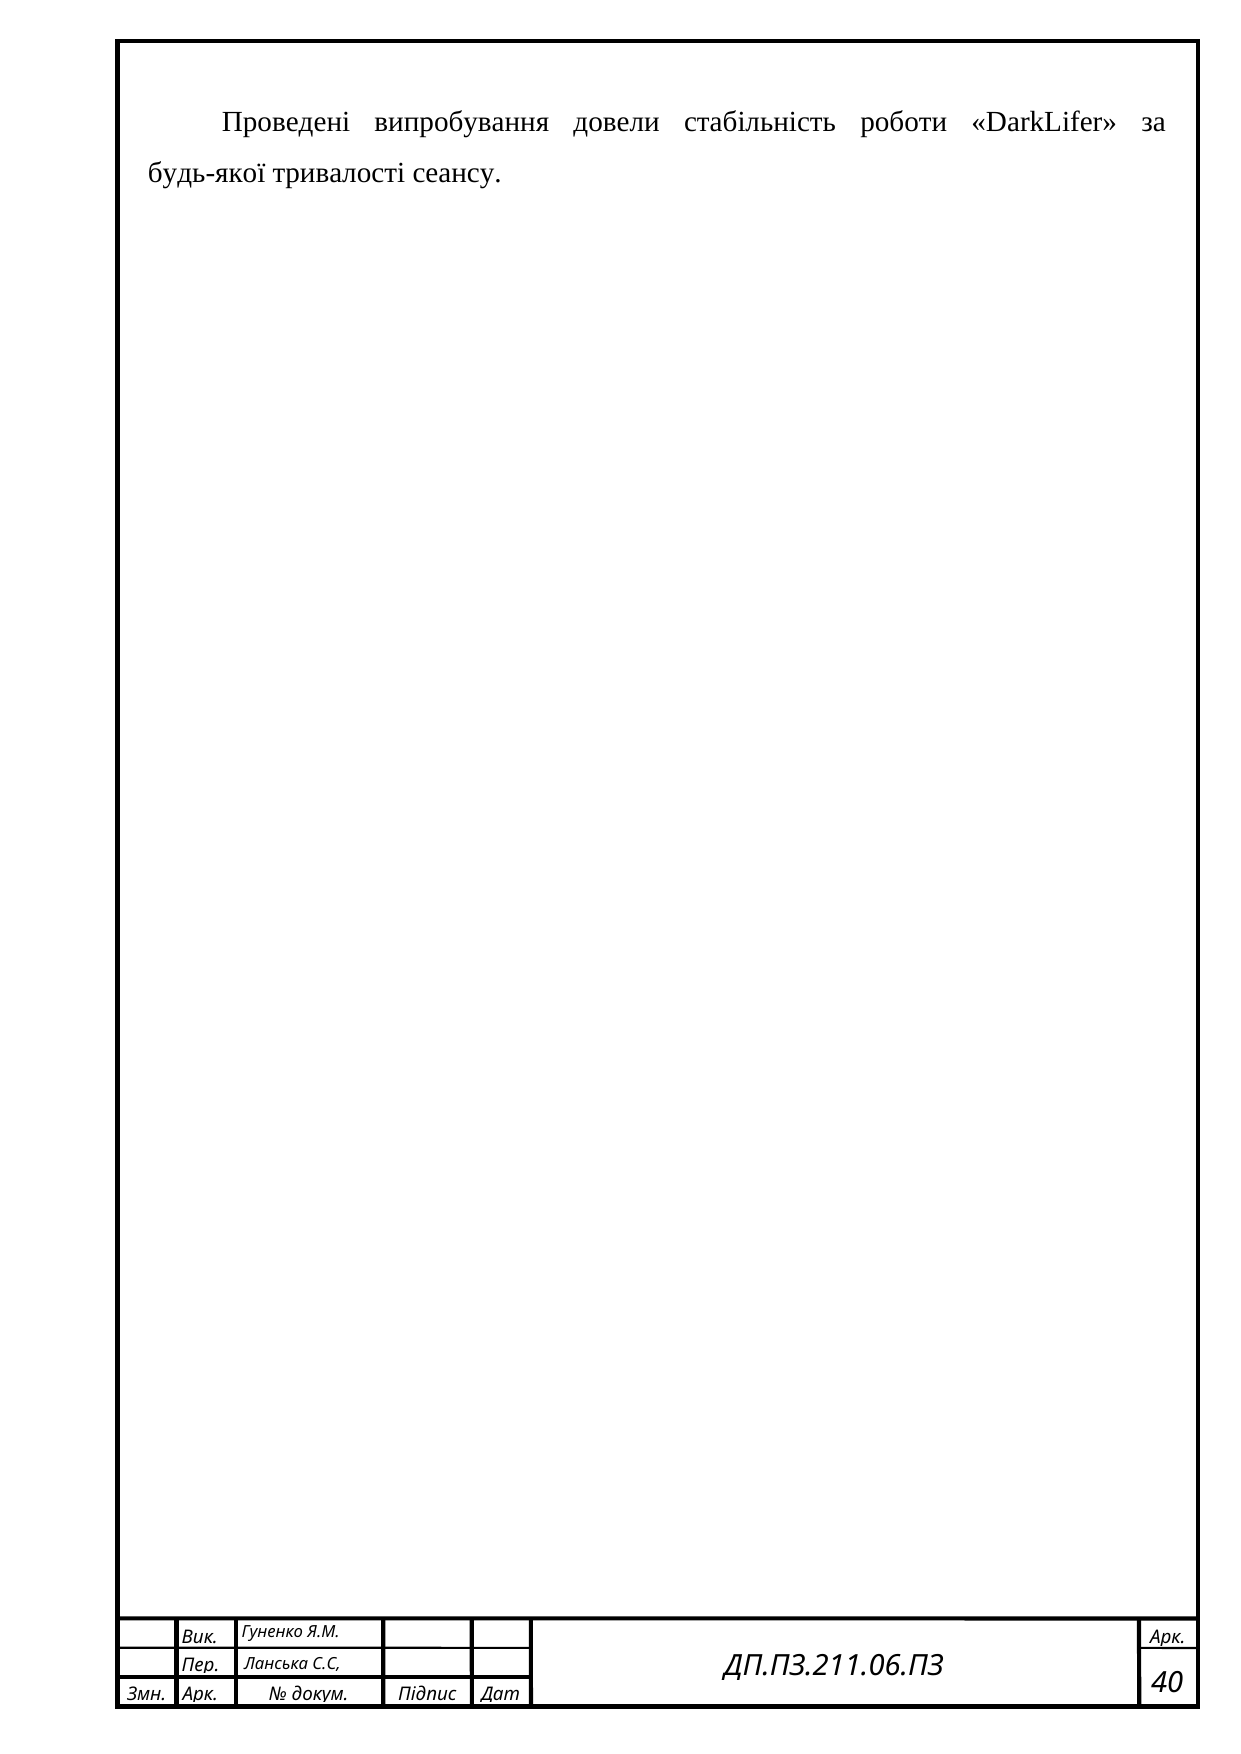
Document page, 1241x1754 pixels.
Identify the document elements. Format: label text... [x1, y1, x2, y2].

text Проведені випробування довели стабільність роботи «DarkLifer» за будь‑якої тривалості сеансу. [148, 104, 1166, 188]
